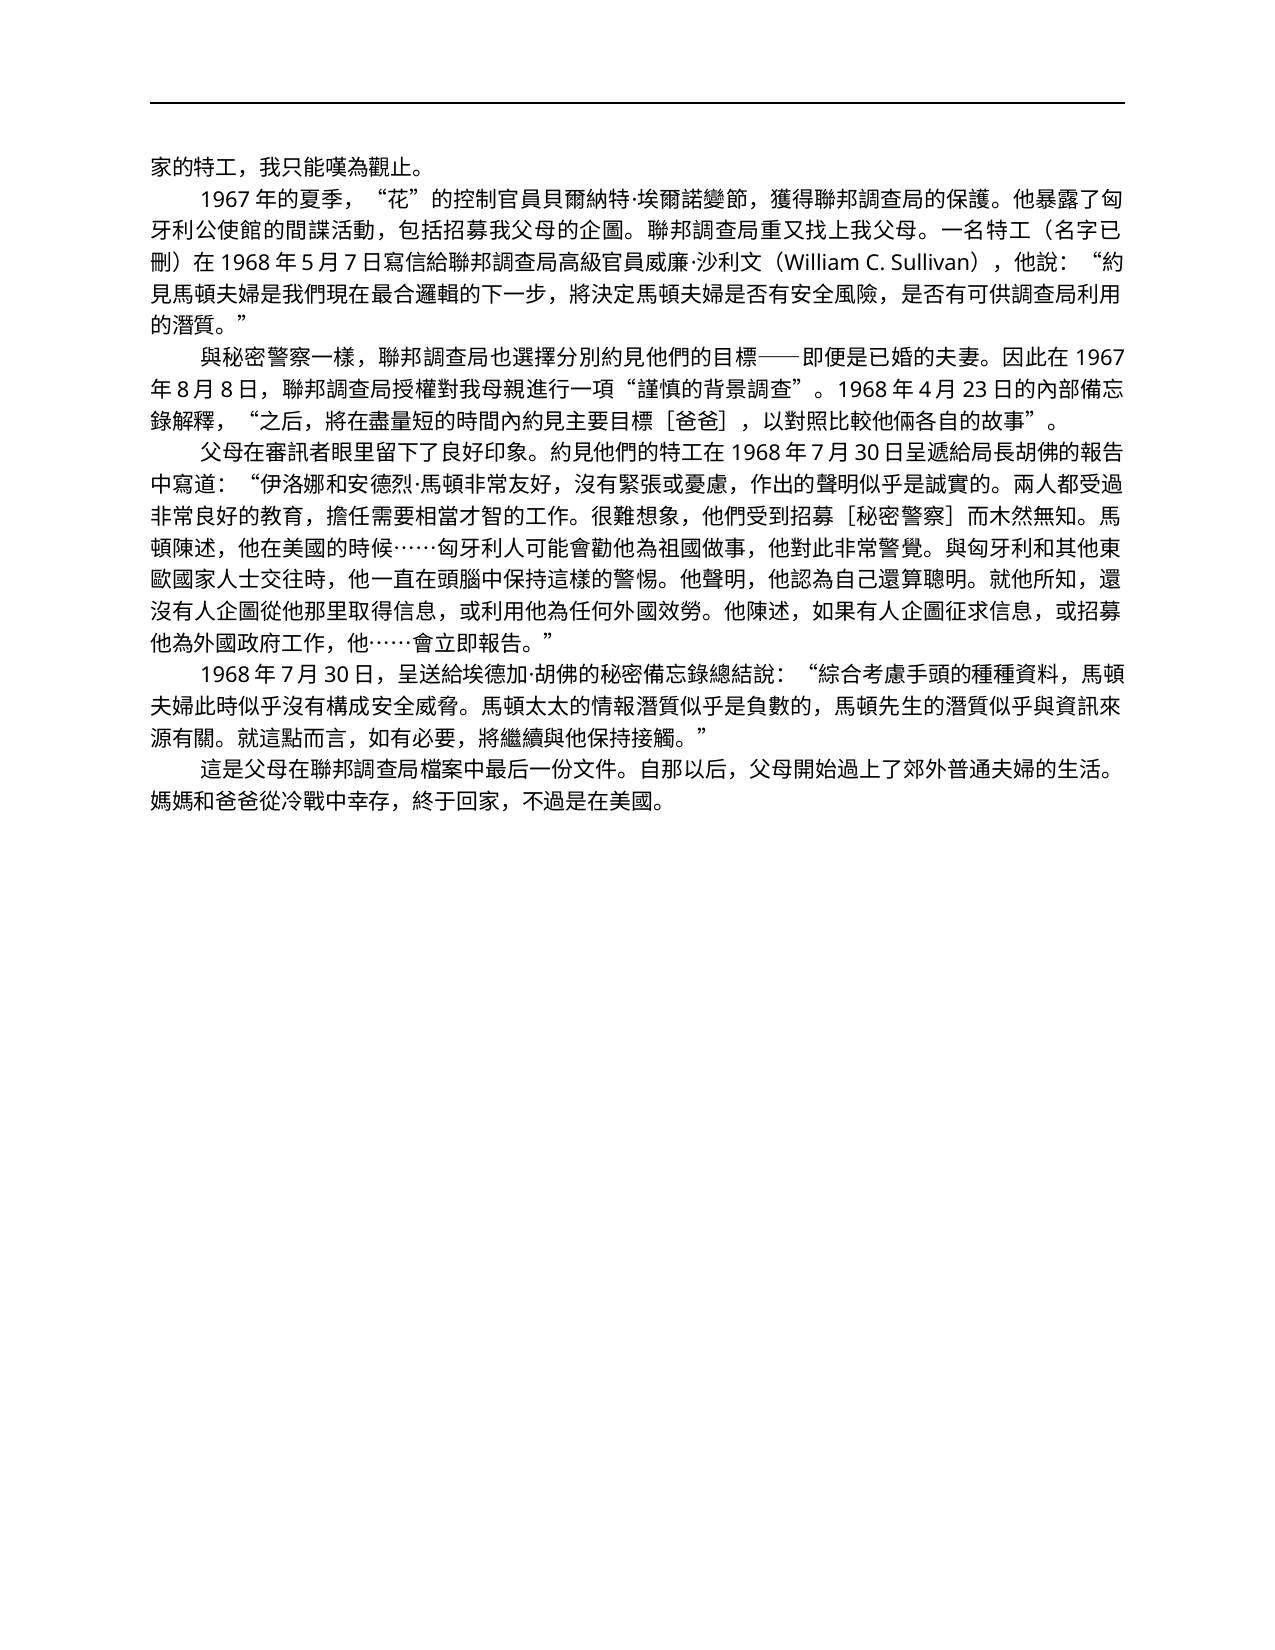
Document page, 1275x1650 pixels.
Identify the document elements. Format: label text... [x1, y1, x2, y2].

text 父母在審訊者眼里留下了良好印象。約見他們的特工在1968年7月30日呈遞給局長胡佛的報告中寫道：“伊洛娜和安德烈·馬頓非常友好，沒有緊張或憂慮，作出的聲明似乎是誠實的。兩人都受過非常良好的教育，擔任需要相當才智的工作。很難想象，他們受到招募［秘密警察］而木然無知。馬頓陳述，他在美國的時候……匈牙利人可能會勸他為祖國做事，他對此非常警覺。與匈牙利和其他東歐國家人士交往時，他一直在頭腦中保持這樣的警惕。他聲明，他認為自己還算聰明。就他所知，還沒有人企圖從他那里取得信息，或利用他為任何外國效勞。他陳述，如果有人企圖征求信息，或招募他為外國政府工作，他……會立即報告。” [150, 435, 1125, 657]
text 與秘密警察一樣，聯邦調查局也選擇分別約見他們的目標——即便是已婚的夫妻。因此在1967年8月8日，聯邦調查局授權對我母親進行一項“謹慎的背景調查”。1968年4月23日的內部備忘錄解釋，“之后，將在盡量短的時間內約見主要目標［爸爸］，以對照比較他倆各自的故事”。 [150, 340, 1125, 435]
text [150, 150, 1125, 182]
text 1967年的夏季，“花”的控制官員貝爾納特·埃爾諾變節，獲得聯邦調查局的保護。他暴露了匈牙利公使館的間諜活動，包括招募我父母的企圖。聯邦調查局重又找上我父母。一名特工（名字已刪）在1968年5月7日寫信給聯邦調查局高級官員威廉·沙利文（William C. Sullivan），他說：“約見馬頓夫婦是我們現在最合邏輯的下一步，將決定馬頓夫婦是否有安全風險，是否有可供調查局利用的潛質。” [150, 182, 1125, 340]
text 這是父母在聯邦調查局檔案中最后一份文件。自那以后，父母開始過上了郊外普通夫婦的生活。媽媽和爸爸從冷戰中幸存，終于回家，不過是在美國。 [150, 752, 1125, 816]
text 1968年7月30日，呈送給埃德加·胡佛的秘密備忘錄總結說：“綜合考慮手頭的種種資料，馬頓夫婦此時似乎沒有構成安全威脅。馬頓太太的情報潛質似乎是負數的，馬頓先生的潛質似乎與資訊來源有關。就這點而言，如有必要，將繼續與他保持接觸。” [150, 657, 1125, 752]
